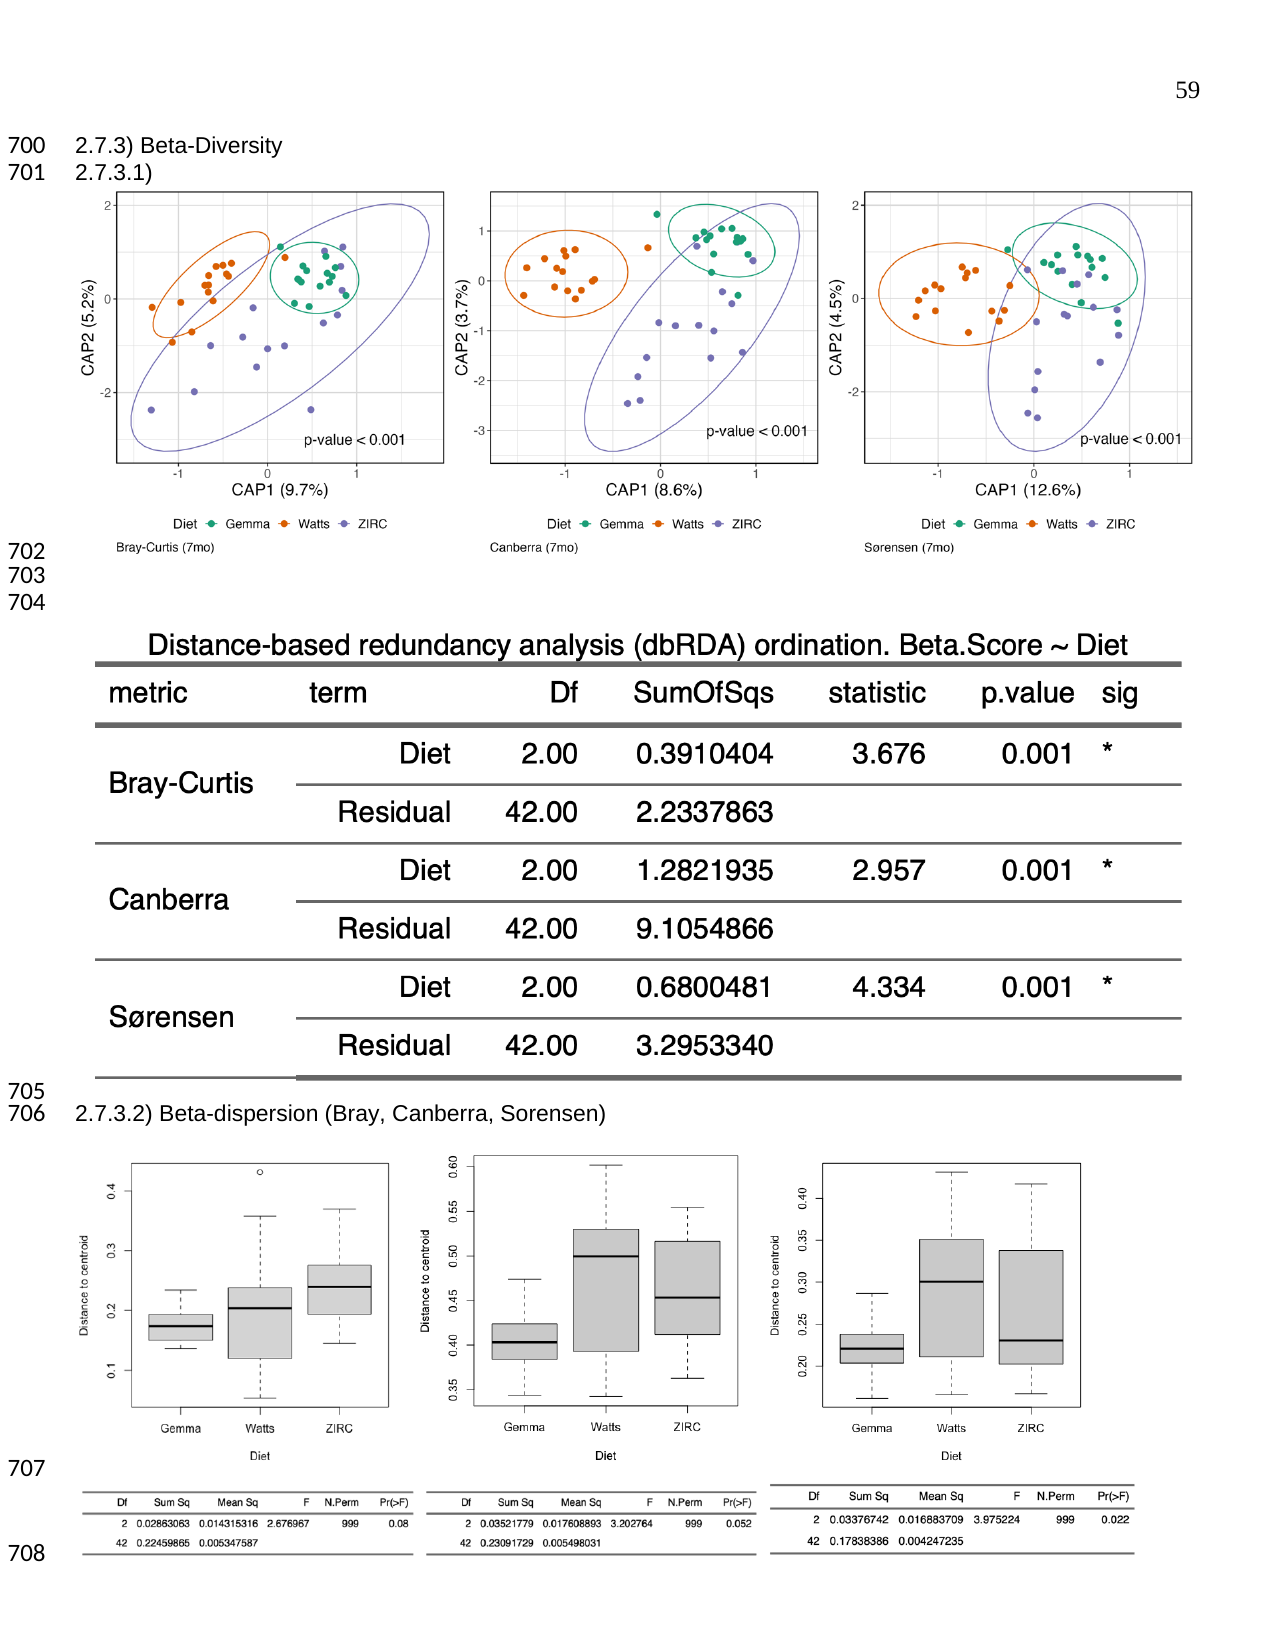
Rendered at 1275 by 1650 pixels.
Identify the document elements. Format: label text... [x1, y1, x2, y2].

picture [75, 1126, 1142, 1562]
text 2.7.3.1) [75, 159, 1200, 185]
text 2.7.3) Beta-Diversity [75, 132, 1200, 159]
text 2.7.3.2) Beta-dispersion (Bray, Canberra, Sorensen) [75, 1100, 1200, 1126]
picture [75, 612, 1200, 1100]
picture [75, 185, 1198, 560]
